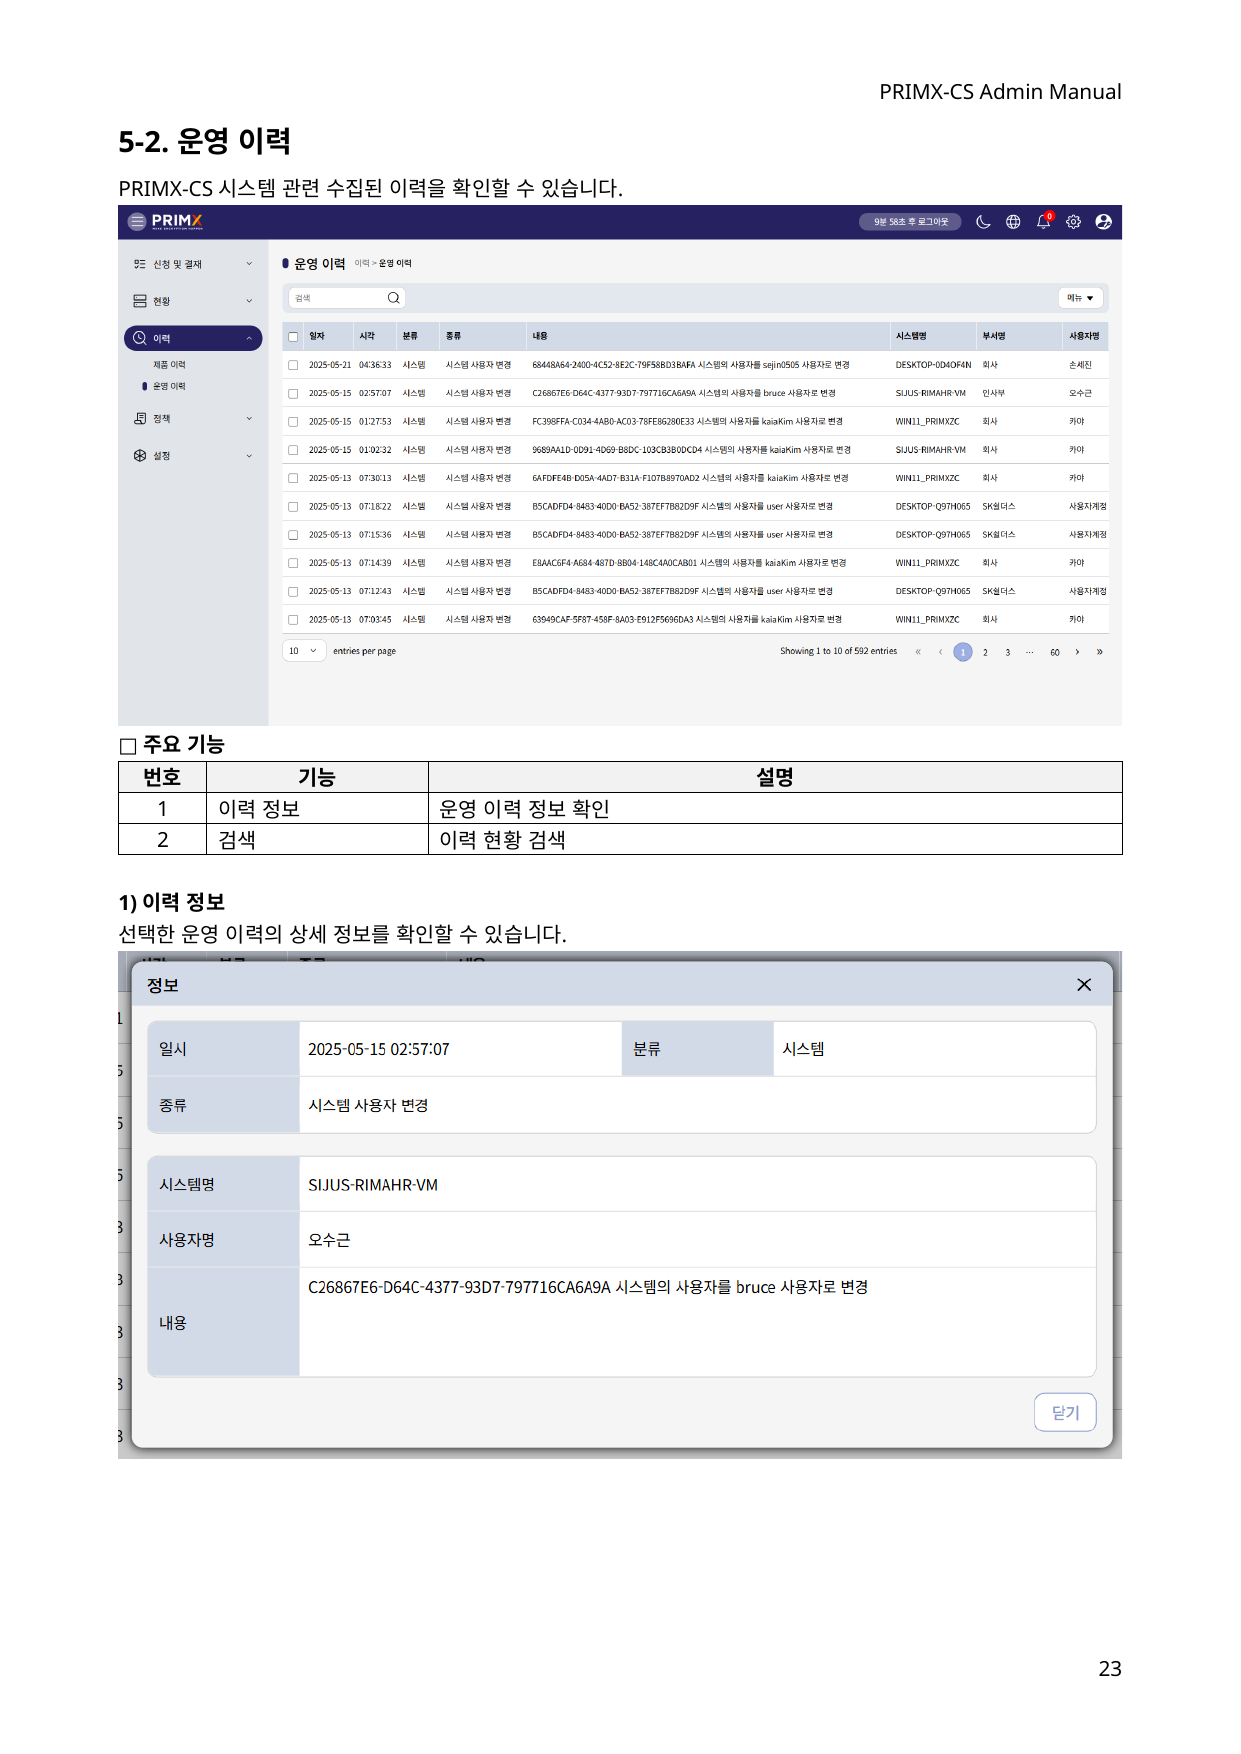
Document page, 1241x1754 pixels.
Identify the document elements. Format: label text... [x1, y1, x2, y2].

text 1) 이력 정보 [118, 886, 1122, 916]
text 선택한 운영 이력의 상세 정보를 확인할 수 있습니다. [118, 919, 1122, 949]
table_cell 1 [119, 793, 206, 823]
text PRIMX-CS 시스템 관련 수집된 이력을 확인할 수 있습니다. [118, 172, 1122, 202]
table_header 기능 [207, 762, 428, 792]
table_cell 이력 정보 [207, 793, 428, 823]
table_cell 이력 현황 검색 [429, 824, 1122, 854]
picture [118, 951, 1123, 1459]
subtitle 5-2. 운영 이력 [118, 118, 1122, 161]
table_header 번호 [119, 762, 206, 792]
picture [118, 205, 1123, 726]
table_header 설명 [429, 762, 1122, 792]
table_cell 2 [119, 824, 206, 854]
table_cell 검색 [207, 824, 428, 854]
text □ 주요 기능 [118, 728, 1122, 758]
table_cell 운영 이력 정보 확인 [429, 793, 1122, 823]
